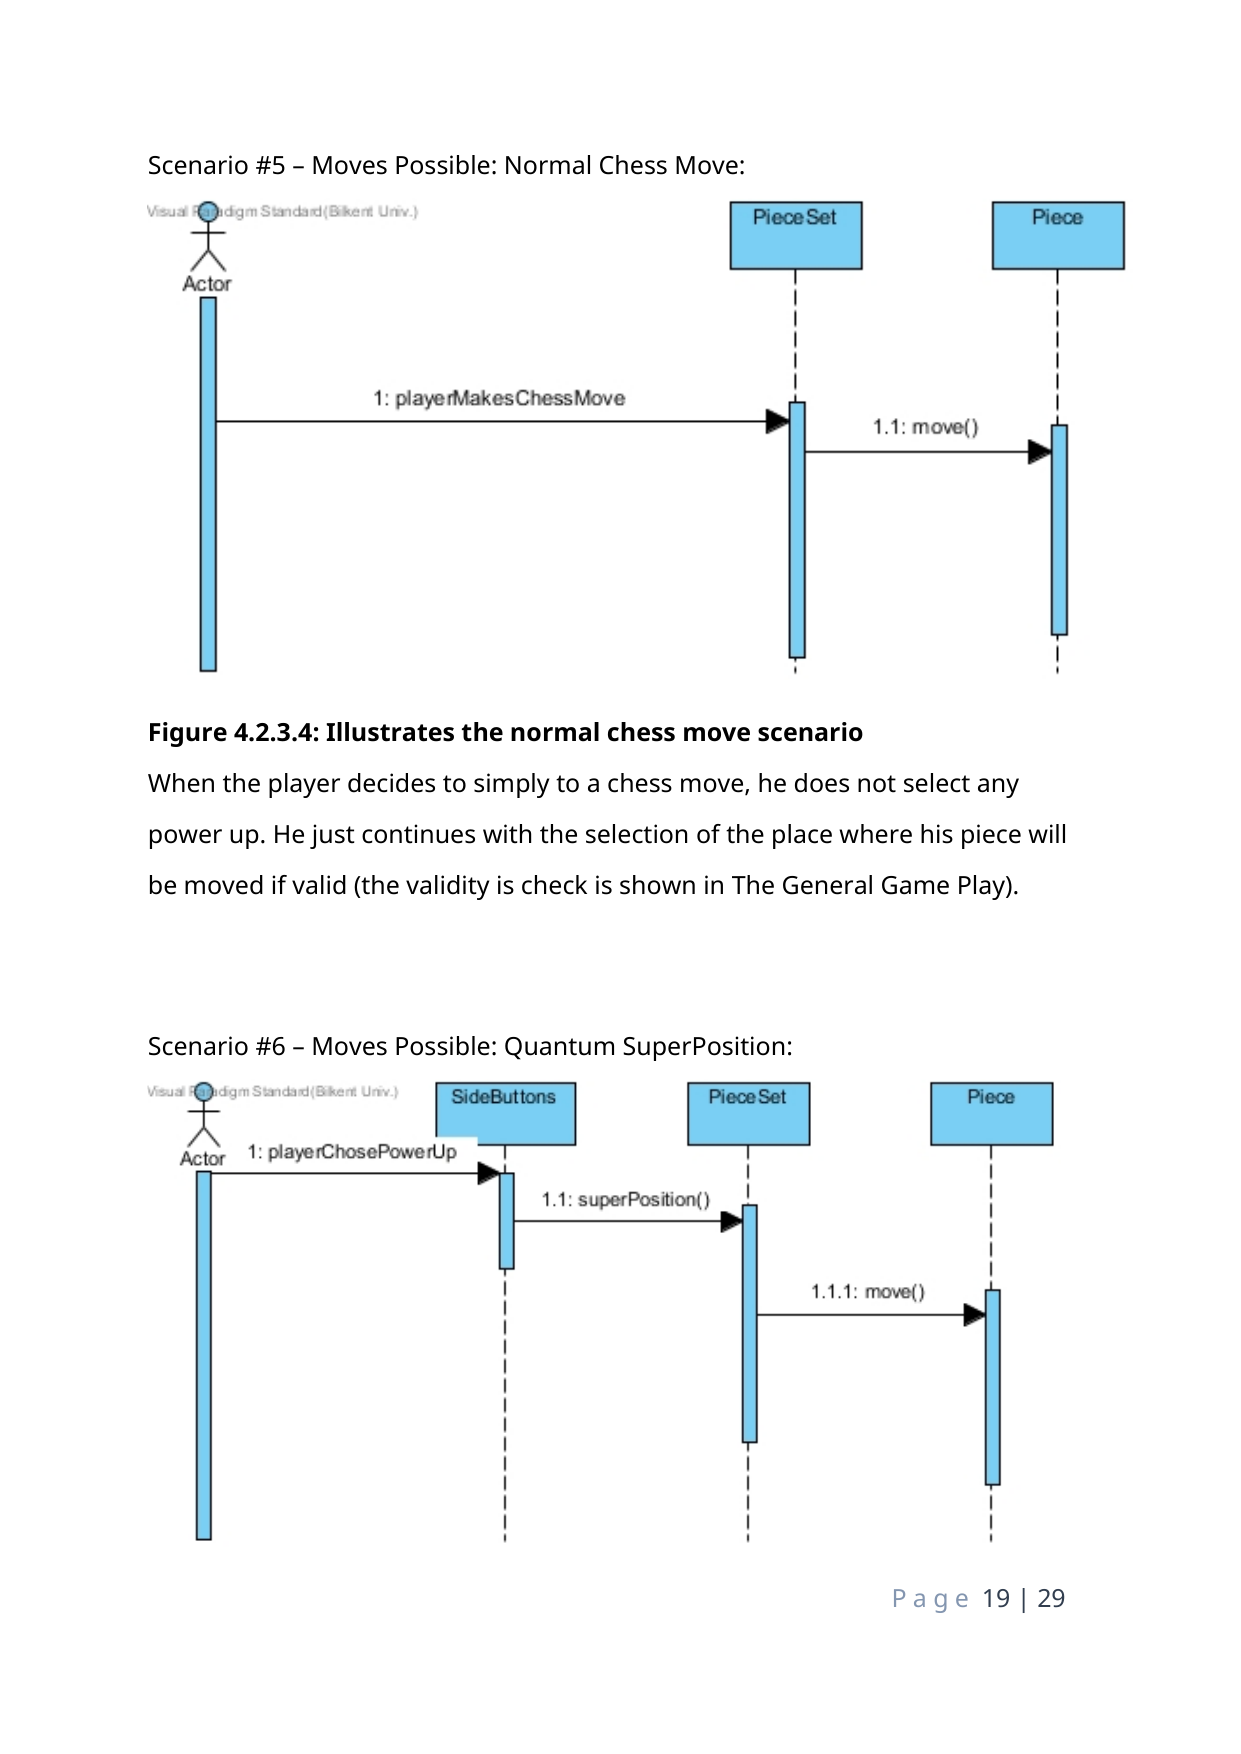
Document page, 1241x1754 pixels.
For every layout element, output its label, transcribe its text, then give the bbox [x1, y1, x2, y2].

picture [147, 198, 1133, 680]
subtitle Scenario #5 – Moves Possible: Normal Chess Move: [148, 148, 1093, 182]
subtitle Scenario #6 – Moves Possible: Quantum SuperPosition: [148, 1029, 1093, 1063]
text When the player decides to simply to a chess move, he does not select any power up. He just continues with the selection of the place where his piece will be moved if valid (the validity is check is shown in The General Game Play). [148, 765, 1093, 901]
text Figure 4.2.3.4: Illustrates the normal chess move scenario [148, 714, 1093, 748]
picture [147, 1079, 1061, 1548]
